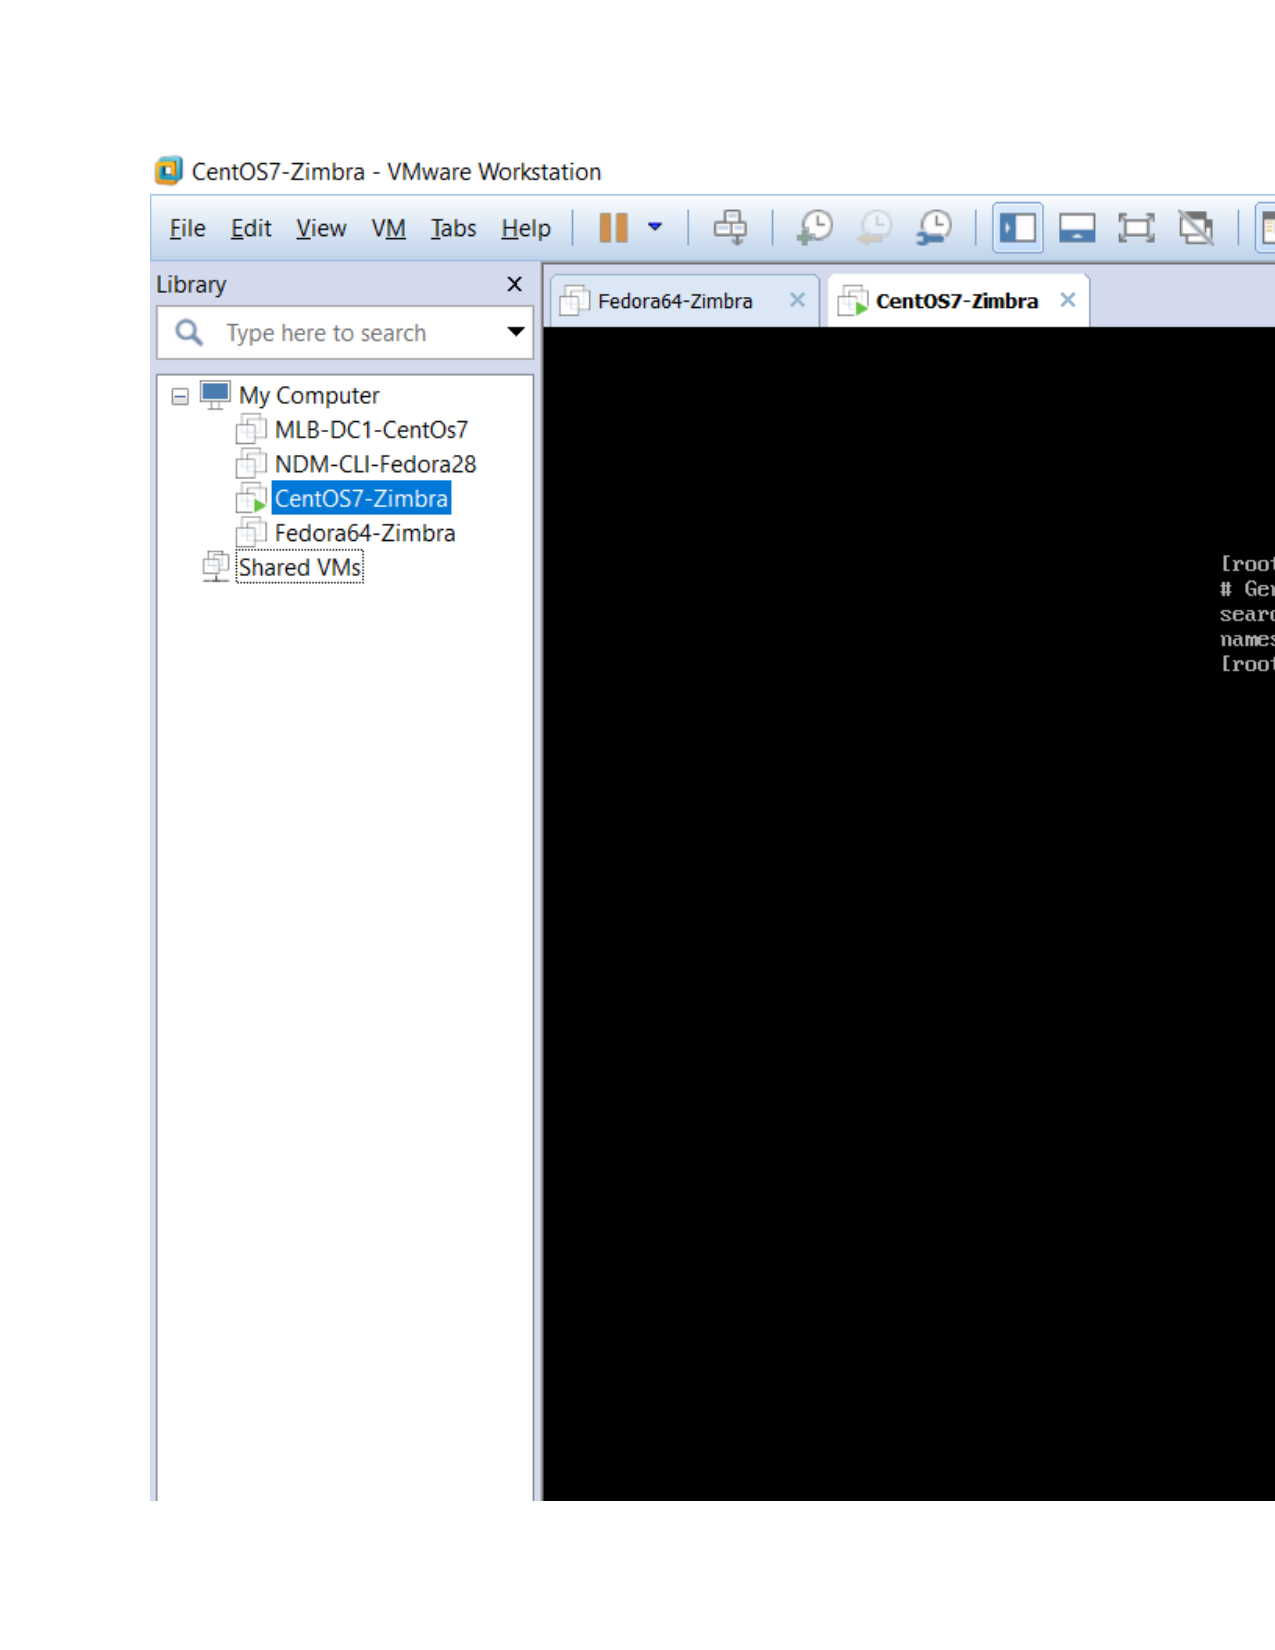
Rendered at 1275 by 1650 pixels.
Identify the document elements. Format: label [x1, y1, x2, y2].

picture [150, 150, 1275, 1501]
